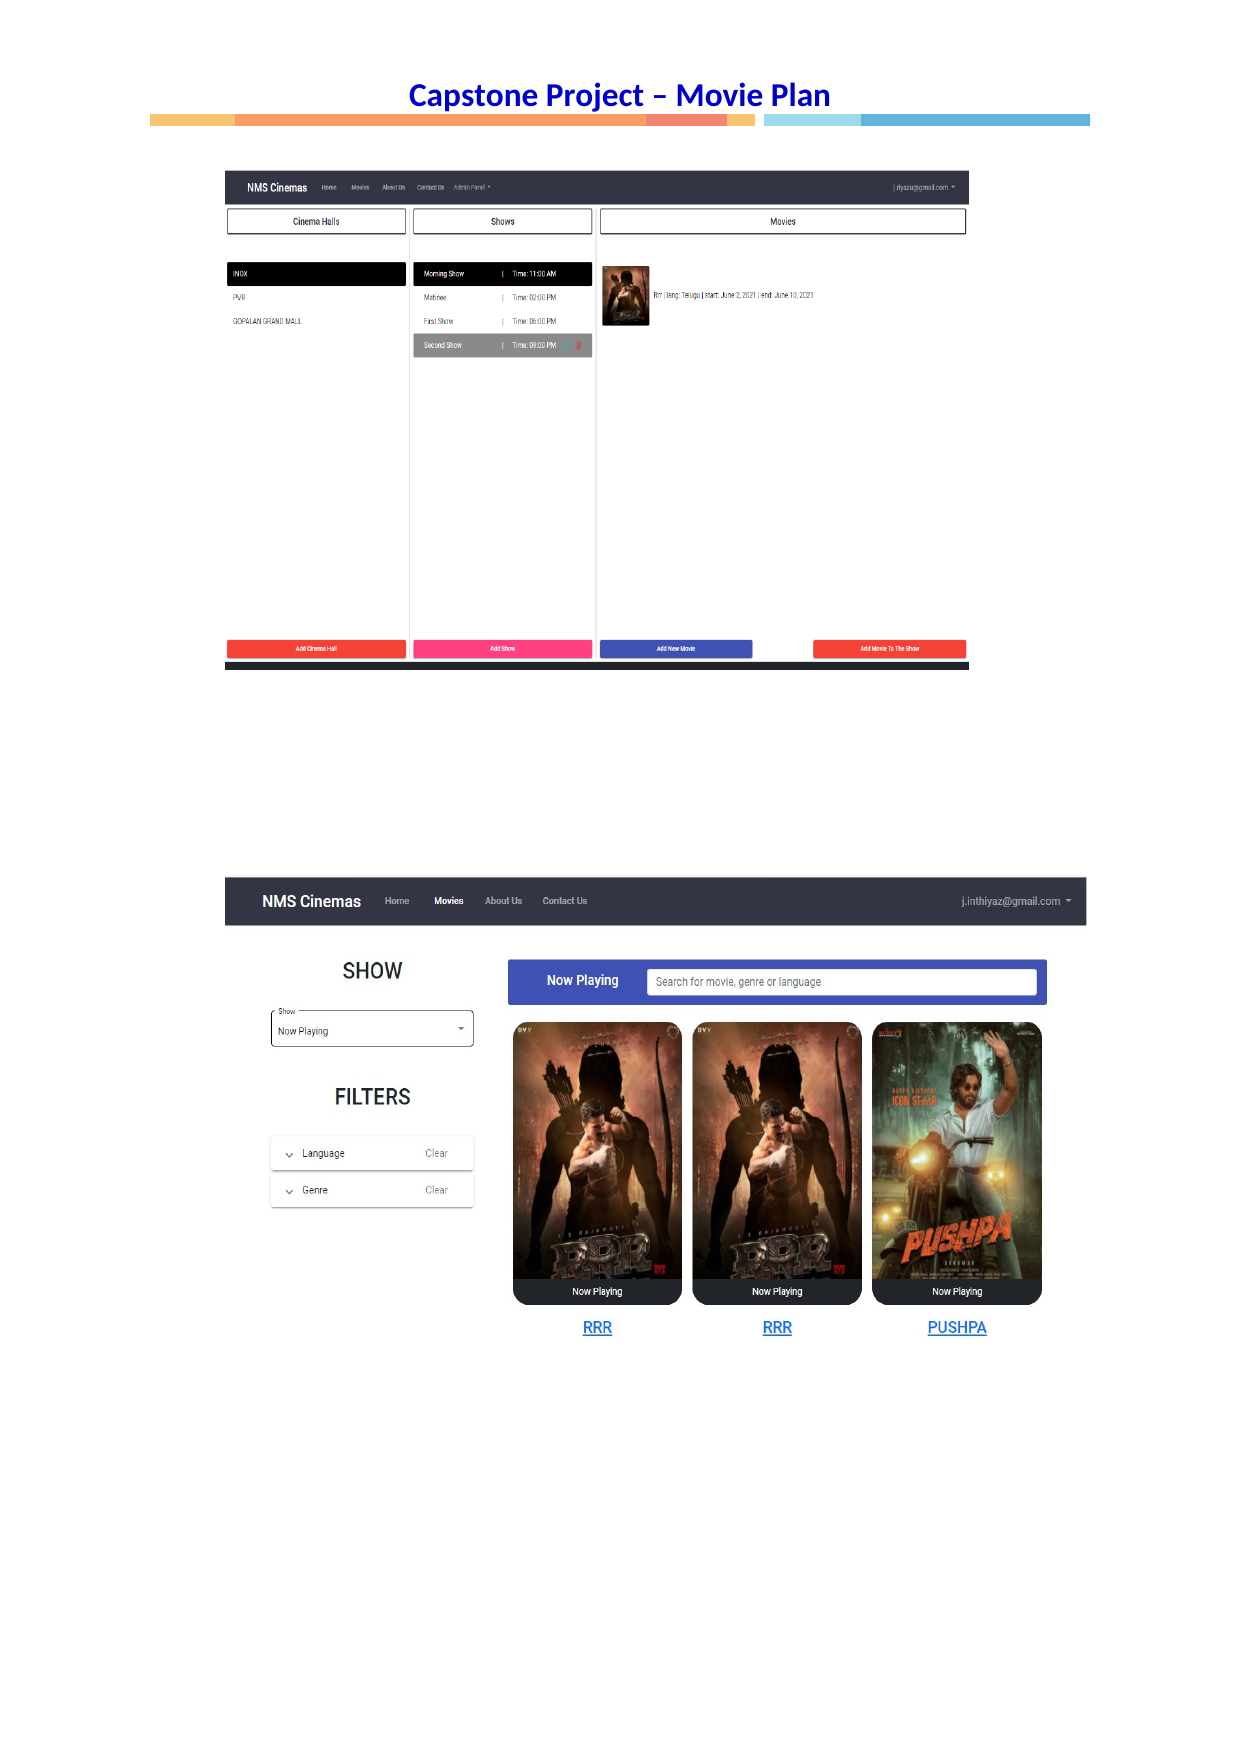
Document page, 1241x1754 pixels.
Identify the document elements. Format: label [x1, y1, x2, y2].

picture [225, 170, 969, 670]
picture [150, 114, 1091, 126]
picture [225, 875, 1087, 1339]
